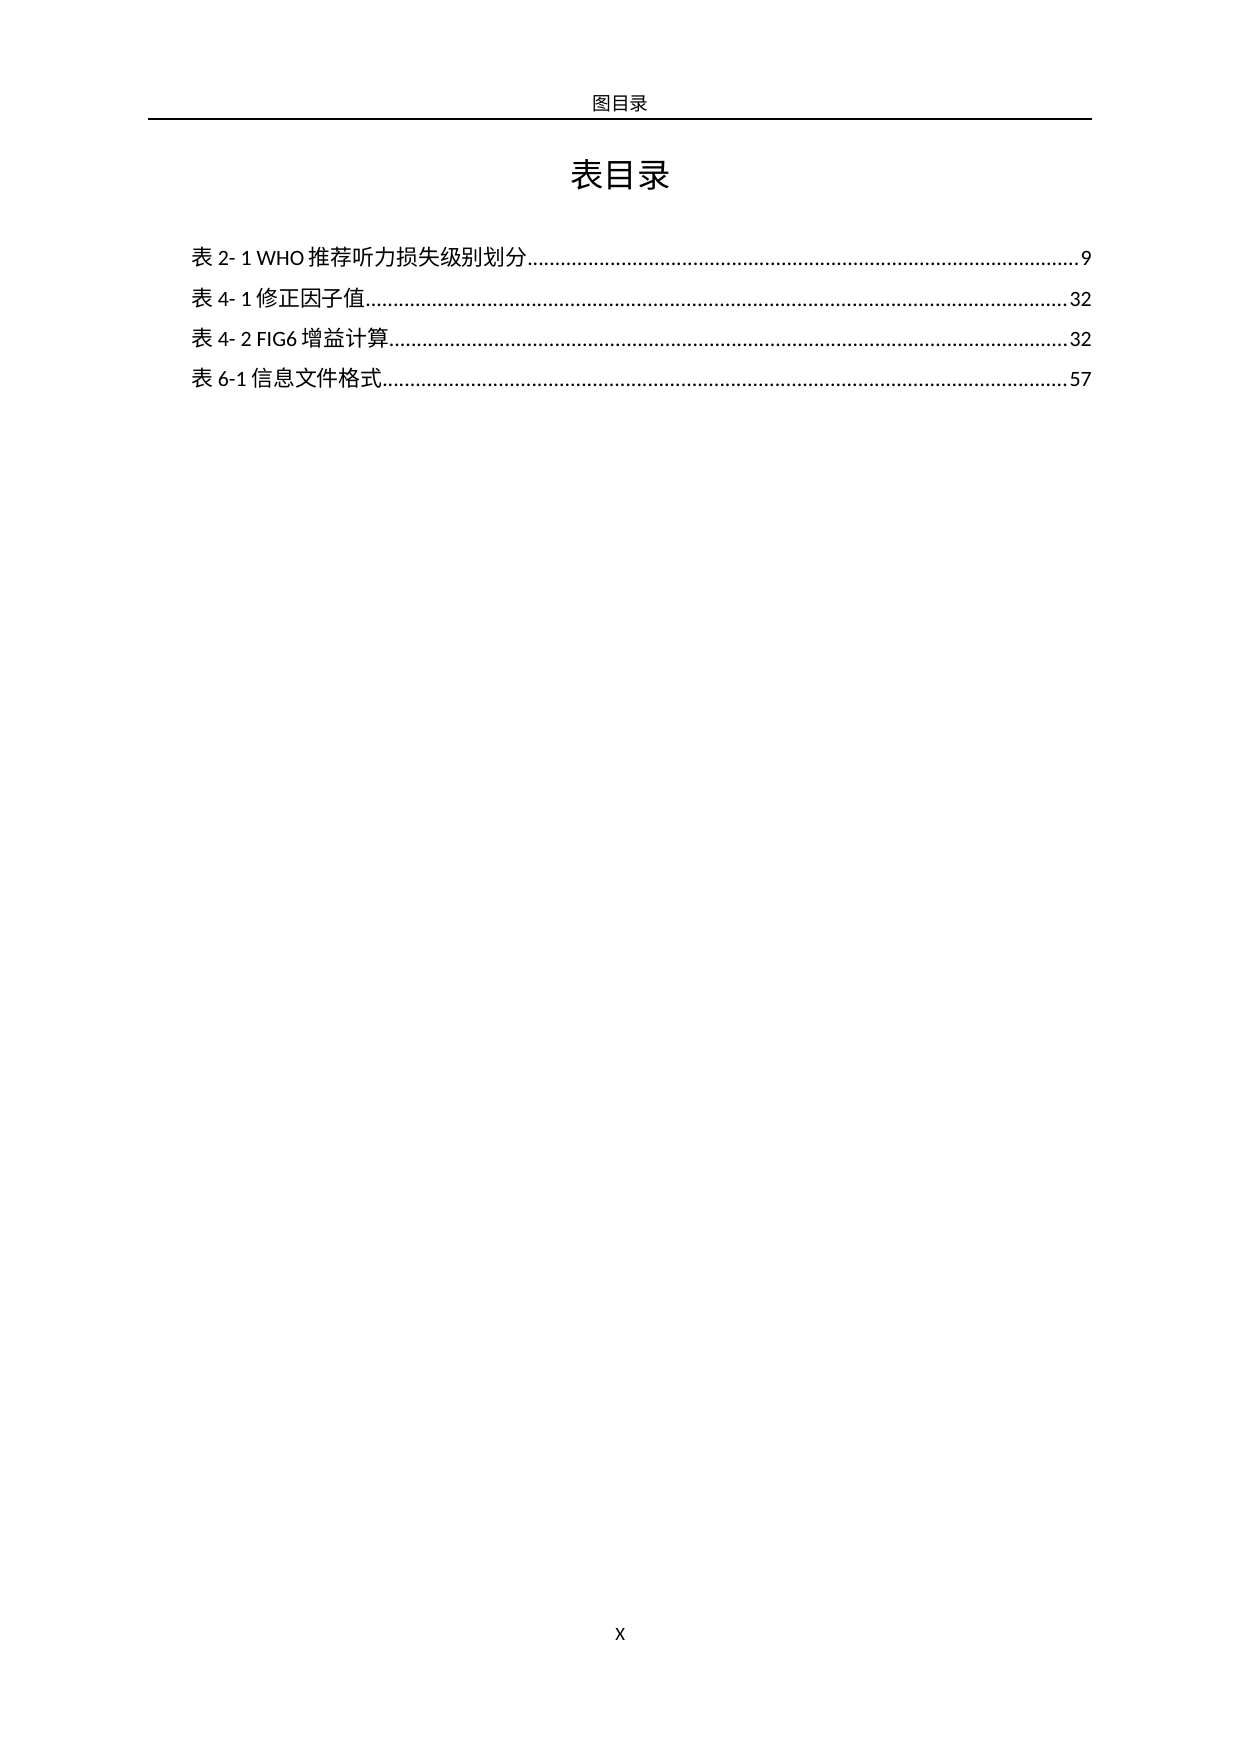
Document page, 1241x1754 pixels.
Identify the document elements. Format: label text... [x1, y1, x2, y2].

text 表6-1信息文件格式 57 [191, 361, 1092, 393]
text 表2- 1 WHO推荐听力损失级别划分 9 [191, 240, 1092, 272]
text 表4- 2 FIG6增益计算 32 [191, 321, 1092, 353]
text 表4- 1修正因子值 32 [191, 280, 1092, 313]
text 表目录 [148, 142, 1092, 207]
